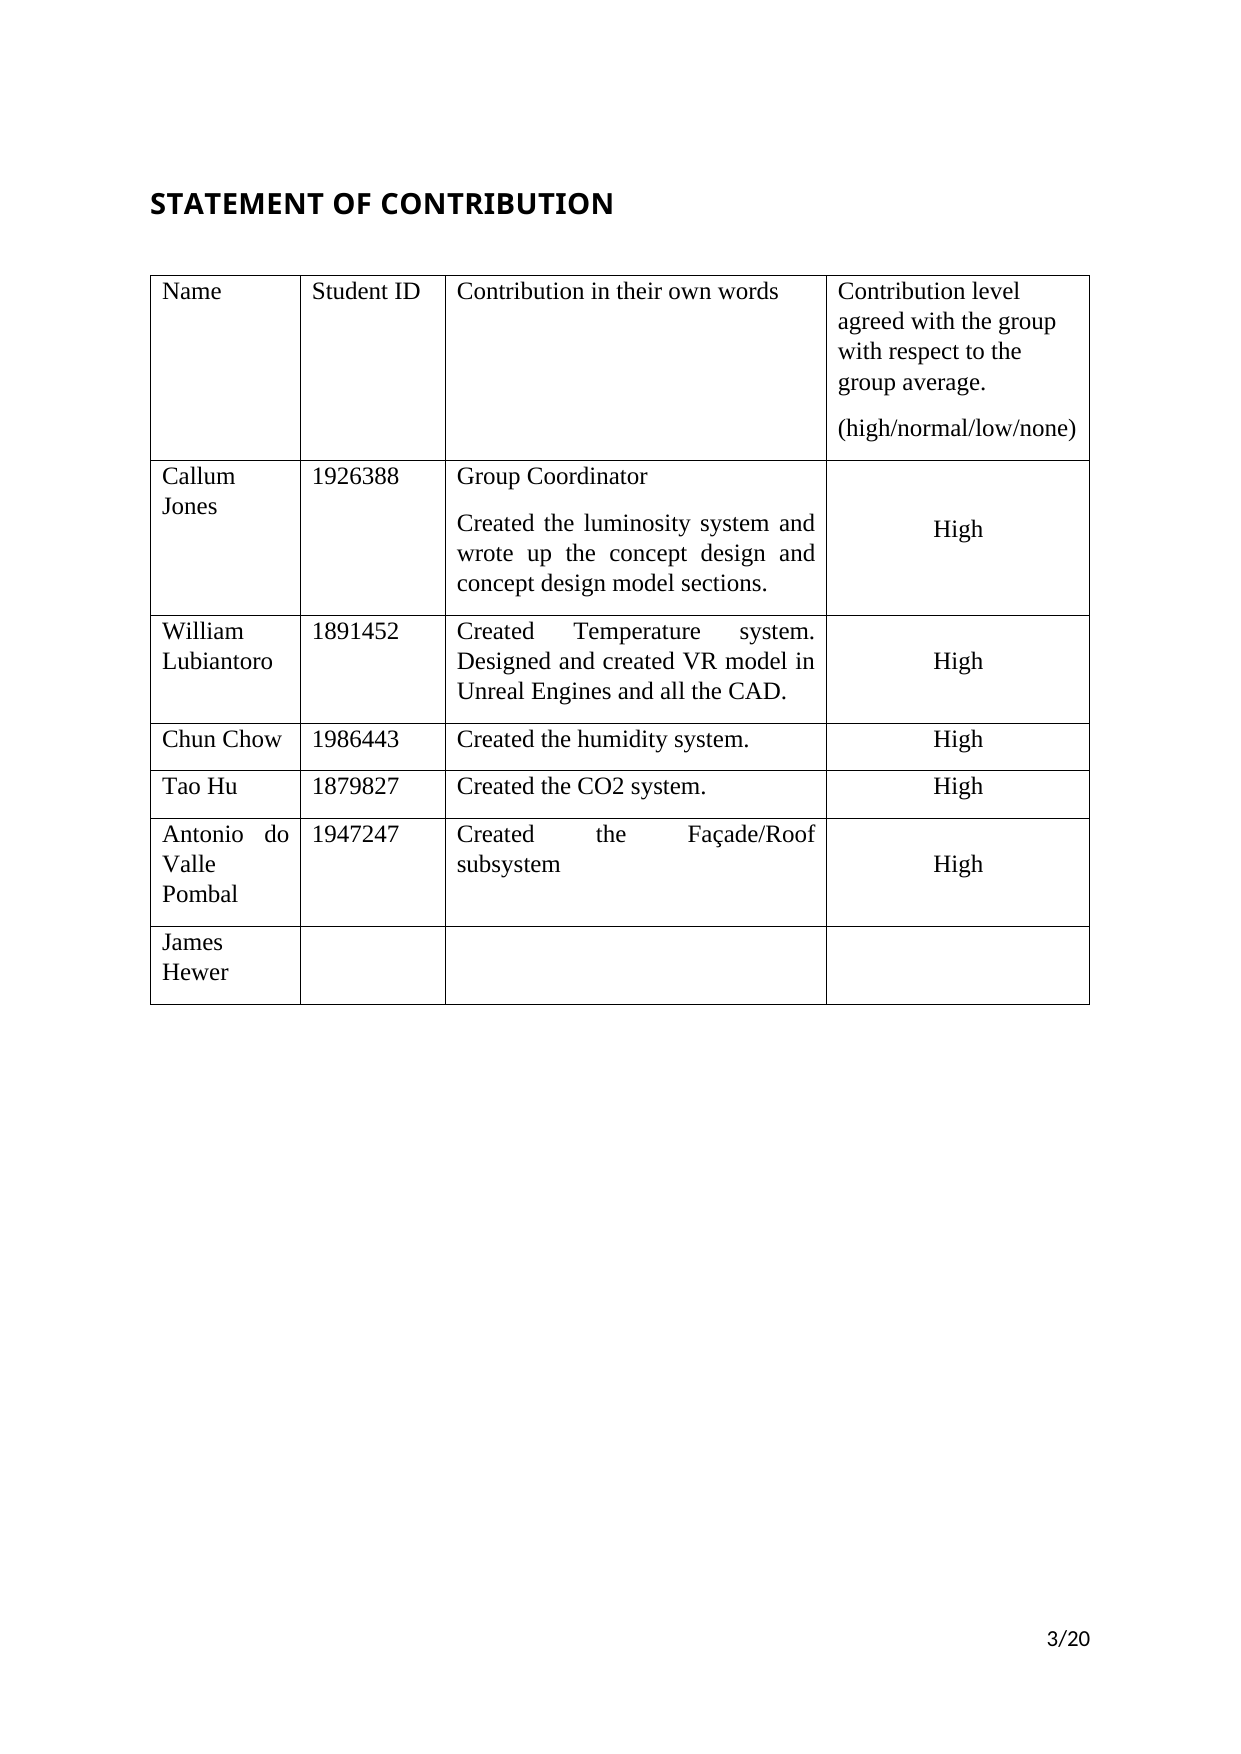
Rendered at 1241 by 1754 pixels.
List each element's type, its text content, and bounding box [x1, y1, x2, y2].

table_cell High [827, 771, 1089, 818]
table_cell Group Coordinator Created the luminosity system and wrote up the concept design and concept design model sections. [446, 461, 826, 615]
table_cell William Lubiantoro [151, 616, 300, 723]
table_cell Created the humidity system. [446, 724, 826, 770]
table_cell 1947247 [301, 819, 445, 926]
table_cell 1986443 [301, 724, 445, 770]
table_cell Created the CO2 system. [446, 771, 826, 818]
table_cell High [827, 461, 1089, 615]
table_cell 1926388 [301, 461, 445, 615]
table_cell Tao Hu [151, 771, 300, 818]
table_cell Antonio do Valle Pombal [151, 819, 300, 926]
table_cell 1891452 [301, 616, 445, 723]
table_header Student ID [301, 276, 445, 460]
table_cell Chun Chow [151, 724, 300, 770]
table_cell High [827, 616, 1089, 723]
table_cell Created the Façade/Roof subsystem [446, 819, 826, 926]
table_cell [446, 927, 826, 1004]
table_cell Callum Jones [151, 461, 300, 615]
table_header Contribution in their own words [446, 276, 826, 460]
table_cell High [827, 819, 1089, 926]
subtitle Statement of Contribution [150, 183, 1090, 223]
table_cell 1879827 [301, 771, 445, 818]
table_cell James Hewer [151, 927, 300, 1004]
table_cell [301, 927, 445, 1004]
table_header Contribution level agreed with the group with respect to the group average. (high/normal/low/none) [827, 276, 1089, 460]
table_cell Created Temperature system. Designed and created VR model in Unreal Engines and all the CAD. [446, 616, 826, 723]
table_cell High [827, 724, 1089, 770]
table_header Name [151, 276, 300, 460]
table_cell [827, 927, 1089, 1004]
